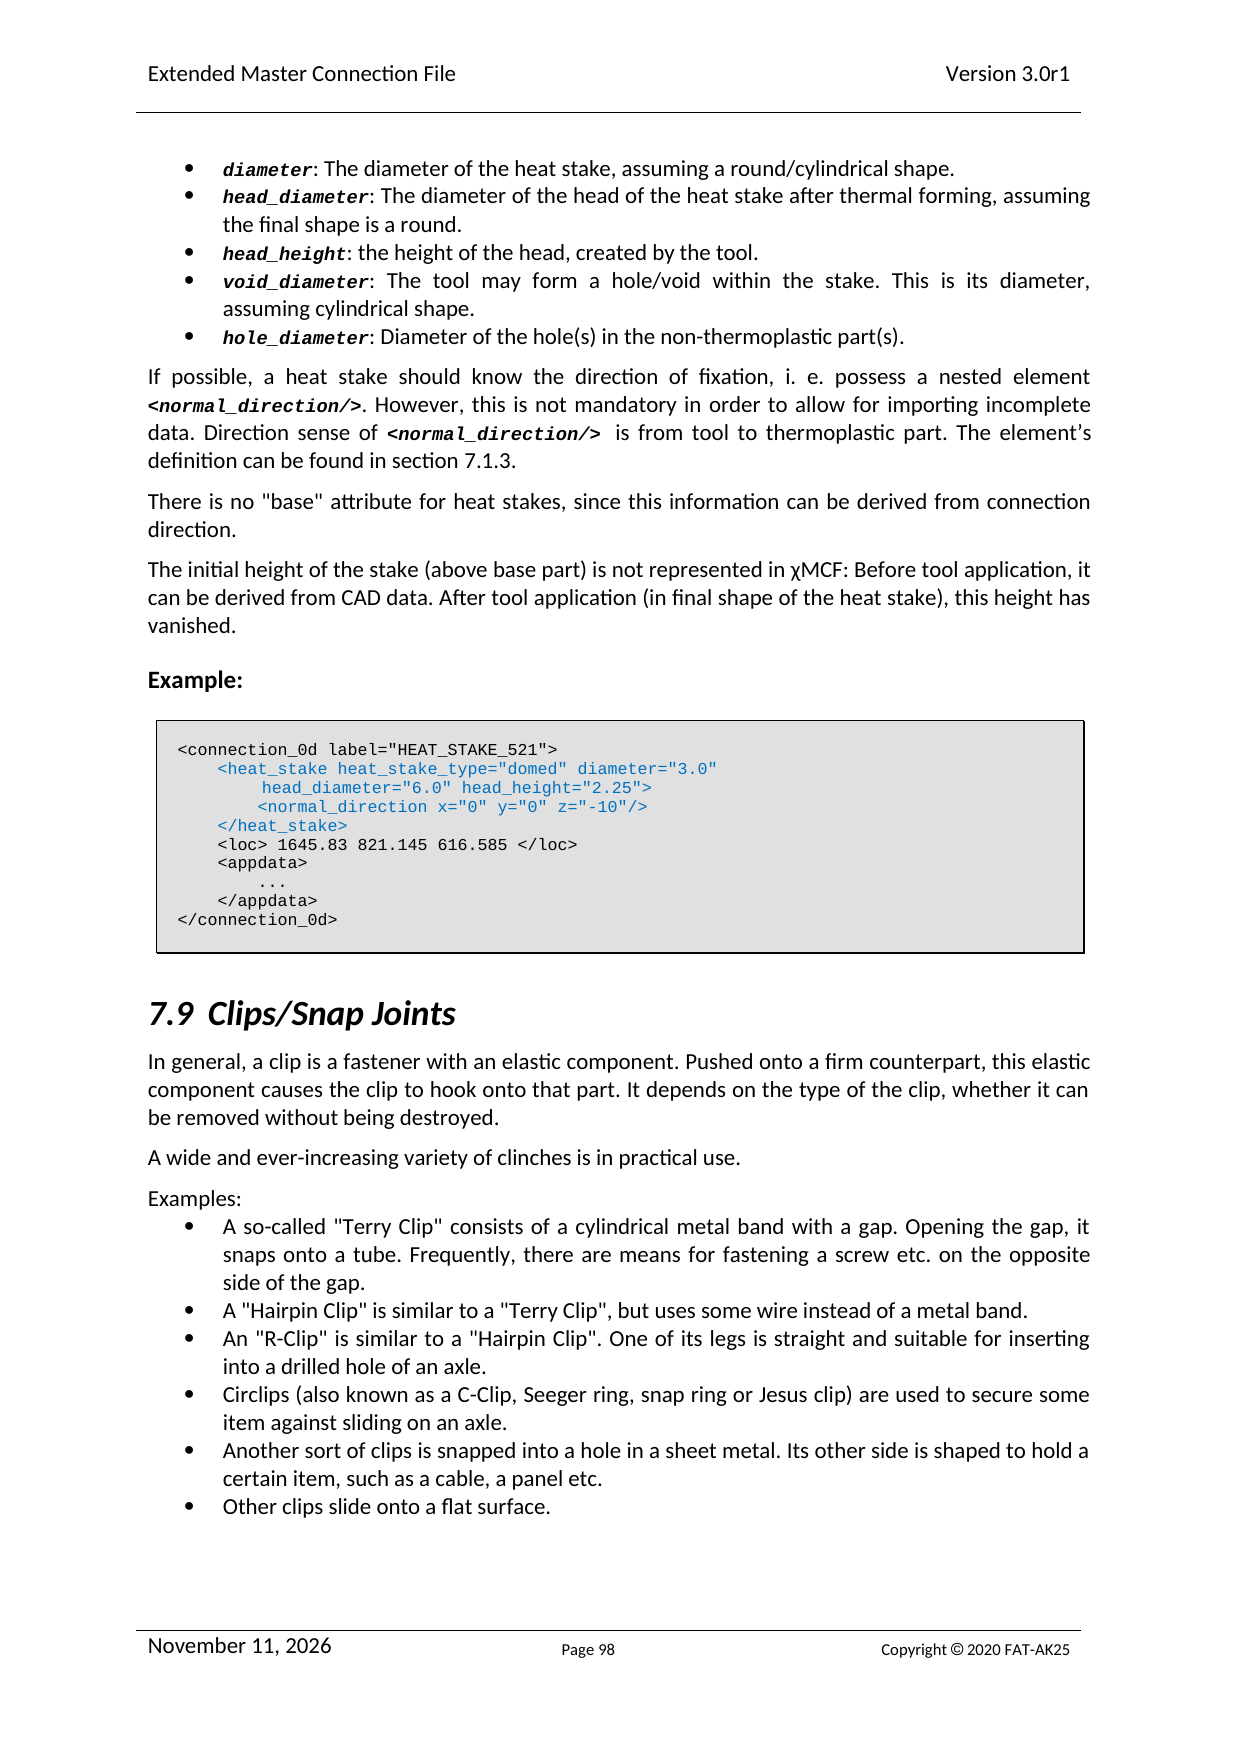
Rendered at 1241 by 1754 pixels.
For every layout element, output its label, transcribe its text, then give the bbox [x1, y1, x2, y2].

text </connection_0d> [157, 908, 1083, 927]
text <connection_0d label="HEAT_STAKE_521"> [157, 739, 1083, 758]
list head_height: the height of the head, created by the tool. [185, 238, 1092, 266]
list void_diameter: The tool may form a hole/void within the stake. This is its diameter, assuming cylindrical shape. [185, 266, 1092, 322]
text <loc> 1645.83 821.145 616.585 </loc> [157, 833, 1083, 852]
list An "R-Clip" is similar to a "Hairpin Clip". One of its legs is straight and suitable for inserting into a drilled hole of an axle. [185, 1324, 1092, 1380]
text Examples: [148, 1184, 1092, 1212]
text There is no "base" attribute for heat stakes, since this information can be derived from connection direction. [148, 487, 1092, 543]
text <normal_direction x="0" y="0" z="-10"/> [157, 795, 1083, 814]
text Example: [148, 664, 1092, 695]
text </appdata> [157, 890, 1083, 908]
text head_diameter="6.0" head_height="2.25"> [157, 777, 1083, 795]
list hole_diameter: Diameter of the hole(s) in the non-thermoplastic part(s). [185, 322, 1092, 350]
list Another sort of clips is snapped into a hole in a sheet metal. Its other side is shaped to hold a certain item, such as a cable, a panel etc. [185, 1436, 1092, 1492]
text A wide and ever-increasing variety of clinches is in practical use. [148, 1143, 1092, 1171]
text The initial height of the stake (above base part) is not represented in χMCF: Before tool application, it can be derived from CAD data. After tool application (in final shape of the heat stake), this height has vanished. [148, 555, 1092, 639]
text <appdata> [157, 852, 1083, 871]
list head_diameter: The diameter of the head of the heat stake after thermal forming, assuming the final shape is a round. [185, 182, 1092, 238]
text <heat_stake heat_stake_type="domed" diameter="3.0" [157, 758, 1083, 777]
text ... [157, 871, 1083, 890]
list A so-called "Terry Clip" consists of a cylindrical metal band with a gap. Opening the gap, it snaps onto a tube. Frequently, there are means for fastening a screw etc. on the opposite side of the gap. [185, 1212, 1092, 1296]
text If possible, a heat stake should know the direction of fixation, i. e. possess a nested element <normal_direction/>. However, this is not mandatory in order to allow for importing incomplete data. Direction sense of <normal_direction/> is from tool to thermoplastic part. The element’s definition can be found in section 7.1.3. [148, 362, 1092, 474]
text In general, a clip is a fastener with an elastic component. Pushed onto a firm counterpart, this elastic component causes the clip to hook onto that part. It depends on the type of the clip, whether it can be removed without being destroyed. [148, 1047, 1092, 1131]
subtitle Clips/Snap Joints [148, 991, 1092, 1034]
list Other clips slide onto a flat surface. [185, 1492, 1092, 1520]
list A "Hairpin Clip" is similar to a "Terry Clip", but uses some wire instead of a metal band. [185, 1296, 1092, 1324]
list diameter: The diameter of the heat stake, assuming a round/cylindrical shape. [185, 154, 1092, 182]
list Circlips (also known as a C-Clip, Seeger ring, snap ring or Jesus clip) are used to secure some item against sliding on an axle. [185, 1380, 1092, 1436]
text </heat_stake> [157, 814, 1083, 833]
